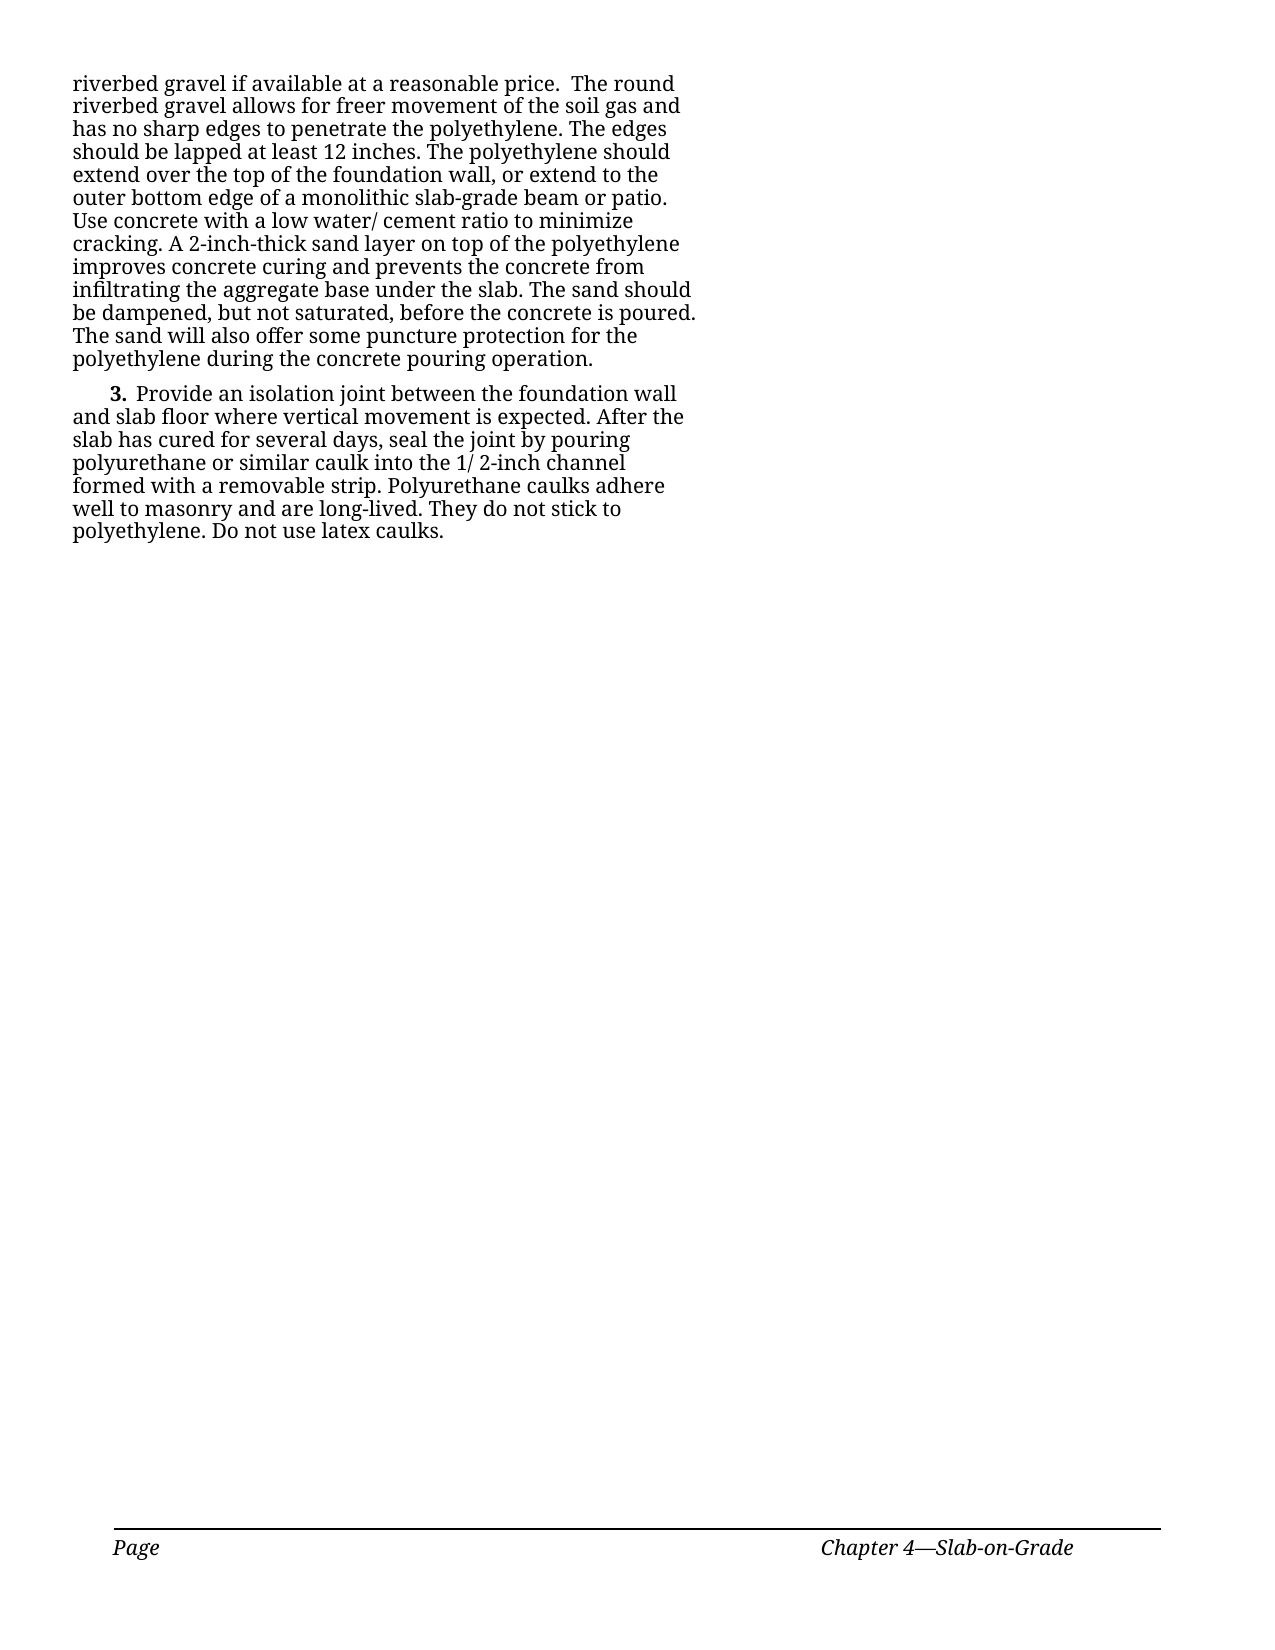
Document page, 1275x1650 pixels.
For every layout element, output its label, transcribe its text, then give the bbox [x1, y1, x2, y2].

list Provide an isolation joint between the foundation wall and slab floor where vertical movement is expected. After the slab has cured for several days, seal the joint by pouring polyurethane or similar caulk into the 1/ 2-inch channel formed with a removable strip. Polyurethane caulks adhere well to masonry and are long-lived. They do not stick to polyethylene. Do not use latex caulks. [72, 383, 700, 543]
